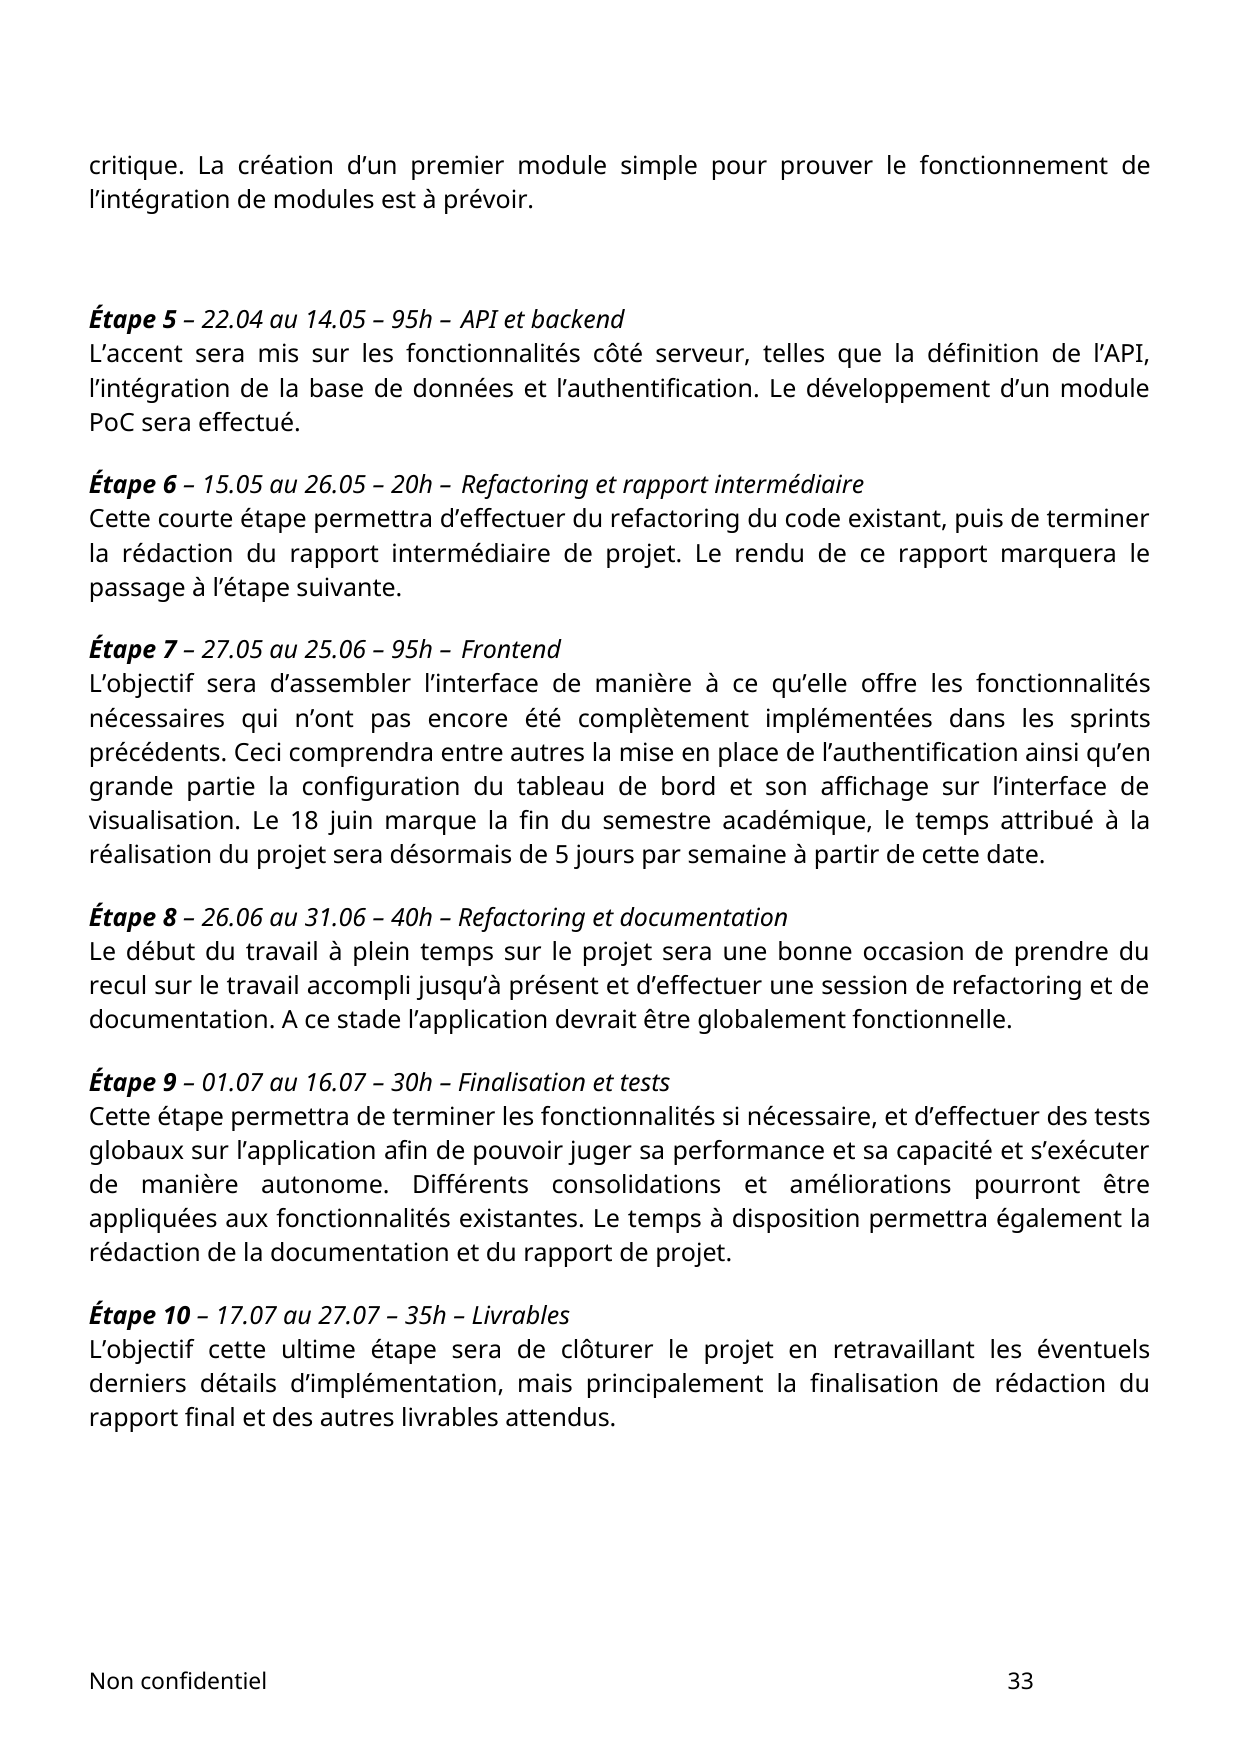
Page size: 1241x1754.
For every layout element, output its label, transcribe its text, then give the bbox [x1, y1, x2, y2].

text Étape 6 – 15.05 au 26.05 – 20h – Refactoring et rapport intermédiaire [89, 467, 1152, 501]
text Étape 5 – 22.04 au 14.05 – 95h – API et backend [89, 302, 1152, 336]
text Étape 10 – 17.07 au 27.07 – 35h – Livrables [89, 1297, 1152, 1331]
text Étape 9 – 01.07 au 16.07 – 30h – Finalisation et tests [89, 1064, 1152, 1098]
text Étape 8 – 26.06 au 31.06 – 40h – Refactoring et documentation [89, 899, 1152, 933]
text L’accent sera mis sur les fonctionnalités côté serveur, telles que la définition de l’API, l’intégration de la base de données et l’authentification. Le développement d’un module PoC sera effectué. [89, 336, 1152, 438]
text L’objectif sera d’assembler l’interface de manière à ce qu’elle offre les fonctionnalités nécessaires qui n’ont pas encore été complètement implémentées dans les sprints précédents. Ceci comprendra entre autres la mise en place de l’authentification ainsi qu’en grande partie la configuration du tableau de bord et son affichage sur l’interface de visualisation. Le 18 juin marque la fin du semestre académique, le temps attribué à la réalisation du projet sera désormais de 5 jours par semaine à partir de cette date. [89, 666, 1152, 871]
text Cette étape permettra de terminer les fonctionnalités si nécessaire, et d’effectuer des tests globaux sur l’application afin de pouvoir juger sa performance et sa capacité et s’exécuter de manière autonome. Différents consolidations et améliorations pourront être appliquées aux fonctionnalités existantes. Le temps à disposition permettra également la rédaction de la documentation et du rapport de projet. [89, 1098, 1152, 1269]
text L’objectif cette ultime étape sera de clôturer le projet en retravaillant les éventuels derniers détails d’implémentation, mais principalement la finalisation de rédaction du rapport final et des autres livrables attendus. [89, 1331, 1152, 1434]
text Cette courte étape permettra d’effectuer du refactoring du code existant, puis de terminer la rédaction du rapport intermédiaire de projet. Le rendu de ce rapport marquera le passage à l’étape suivante. [89, 501, 1152, 603]
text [89, 148, 1152, 216]
text Étape 7 – 27.05 au 25.06 – 95h – Frontend [89, 632, 1152, 666]
text Le début du travail à plein temps sur le projet sera une bonne occasion de prendre du recul sur le travail accompli jusqu’à présent et d’effectuer une session de refactoring et de documentation. A ce stade l’application devrait être globalement fonctionnelle. [89, 933, 1152, 1036]
